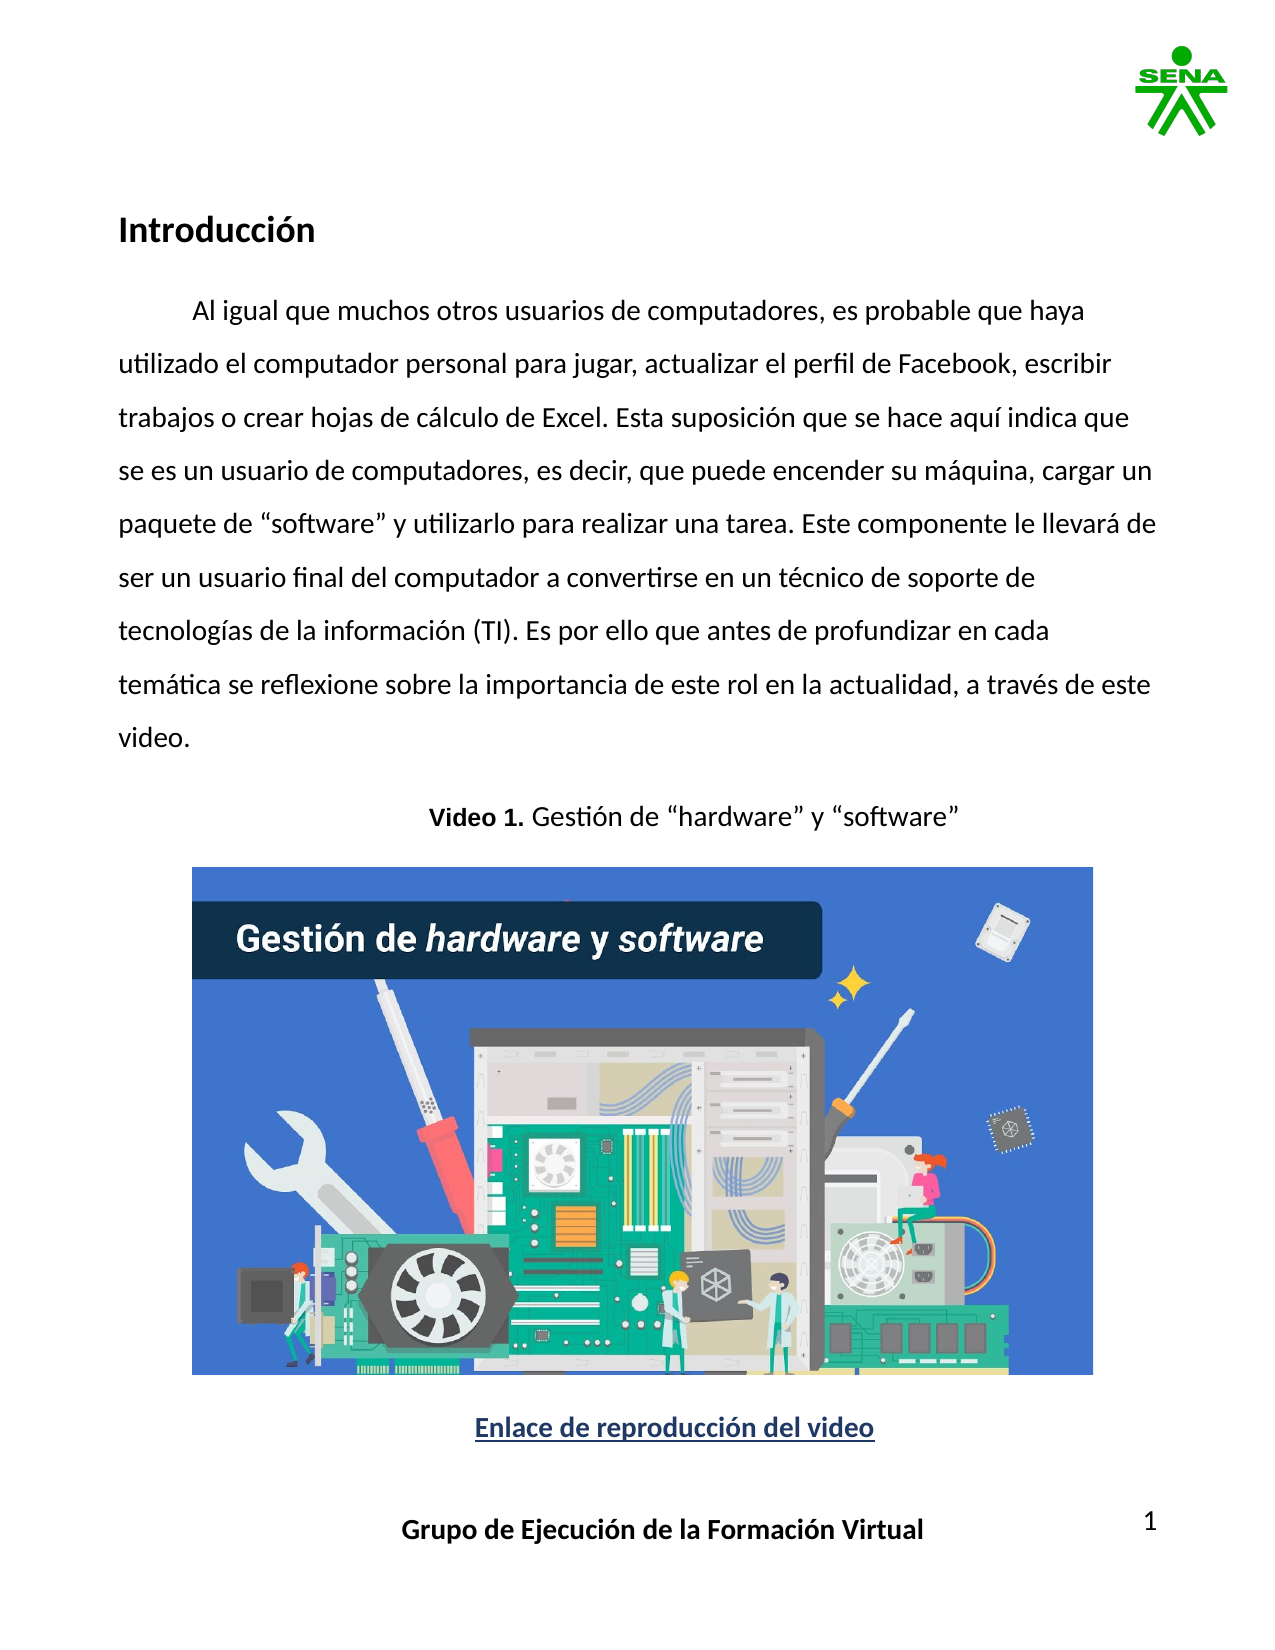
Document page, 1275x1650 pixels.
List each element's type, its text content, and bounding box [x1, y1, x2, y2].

picture [1135, 46, 1228, 136]
text Gestión de “hardware” y “software” [236, 798, 1152, 833]
picture [192, 867, 1094, 1375]
text Introducción [118, 206, 1157, 252]
text Al igual que muchos otros usuarios de computadores, es probable que haya utilizado el computador personal para jugar, actualizar el perfil de Facebook, escribir trabajos o crear hojas de cálculo de Excel. Esta suposición que se hace aquí indica que se es un usuario de computadores, es decir, que puede encender su máquina, cargar un paquete de “software” y utilizarlo para realizar una tarea. Este componente le llevará de ser un usuario final del computador a convertirse en un técnico de soporte de tecnologías de la información (TI). Es por ello que antes de profundizar en cada temática se reflexione sobre la importancia de este rol en la actualidad, a través de este video. [118, 292, 1157, 755]
text Enlace de reproducción del video [118, 1409, 1157, 1445]
